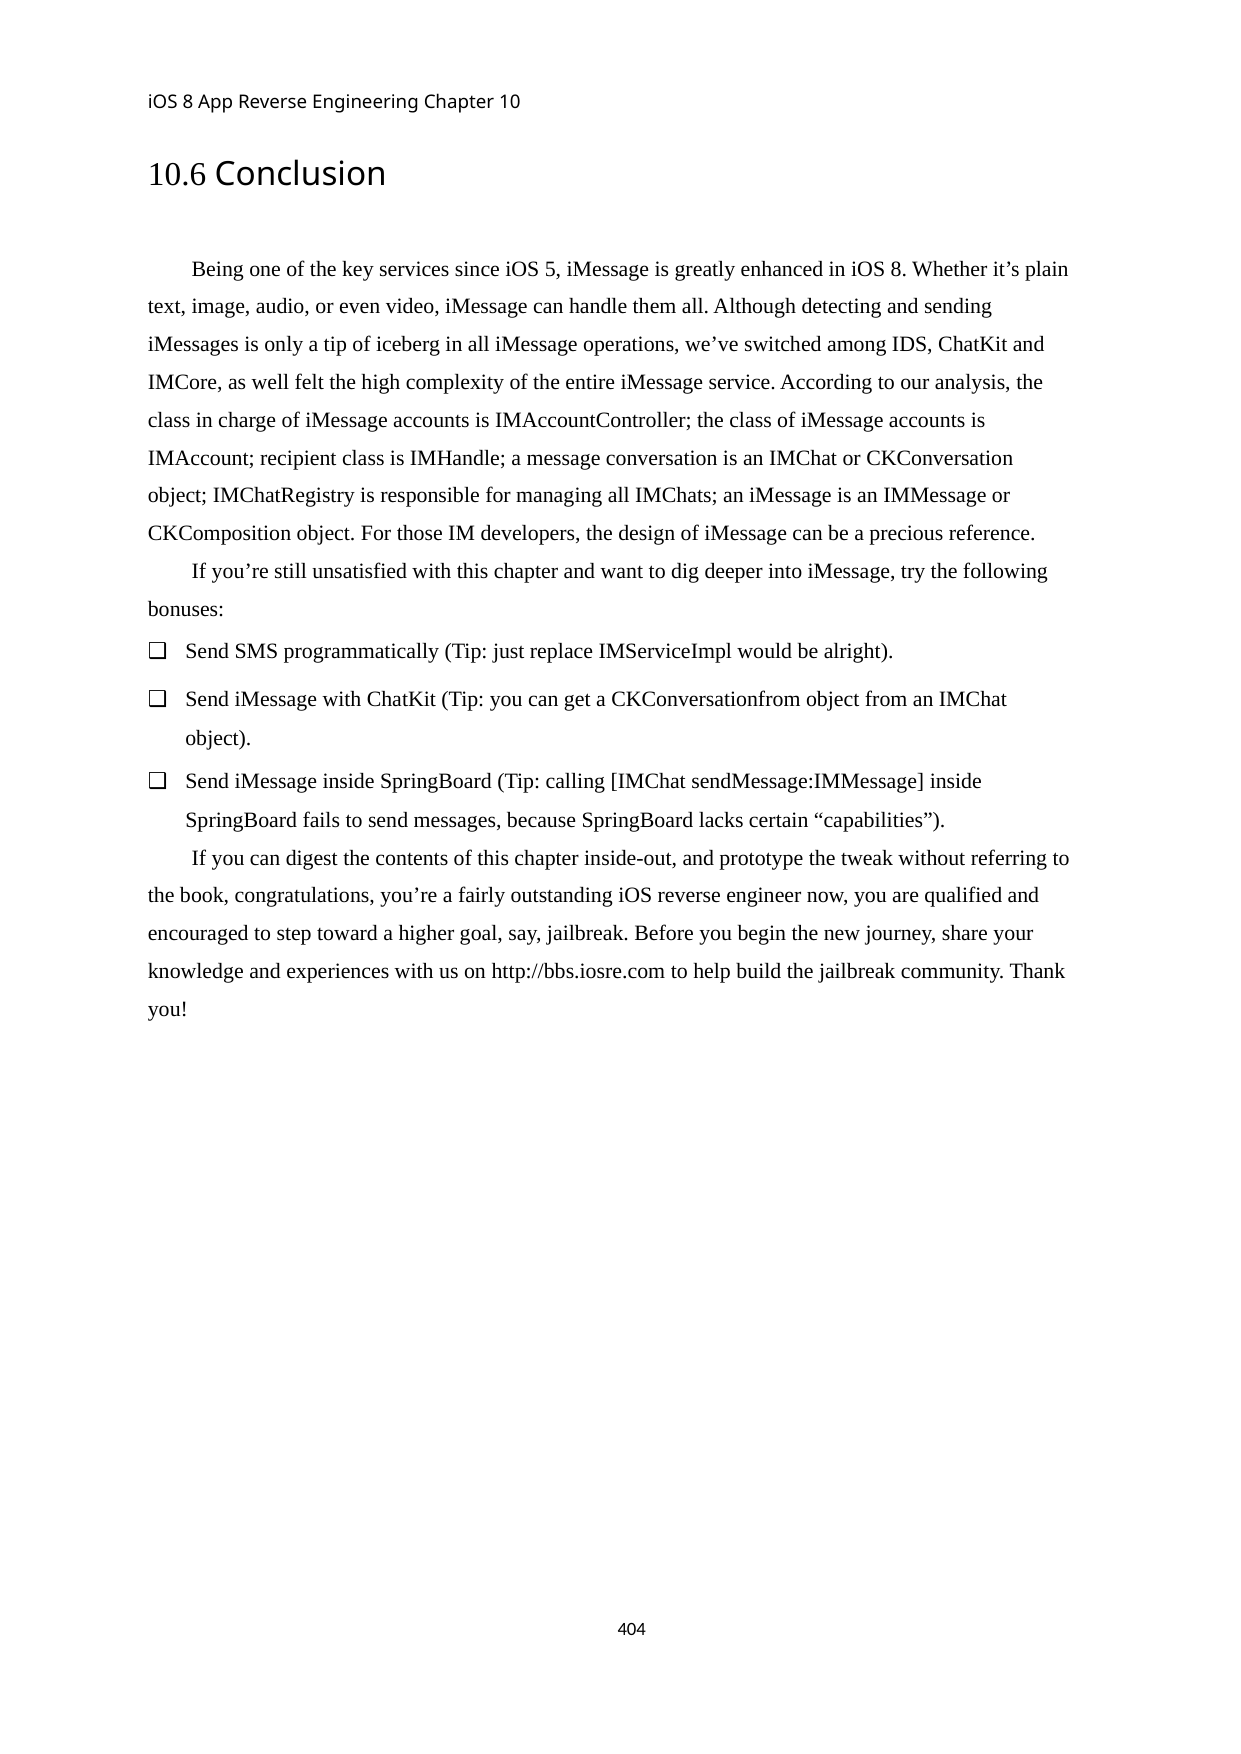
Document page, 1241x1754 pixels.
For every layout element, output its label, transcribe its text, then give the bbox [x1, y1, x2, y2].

list Send iMessage with ChatKit (Tip: you can get a CKConversationfrom object from an IMChat object). [148, 681, 1078, 750]
text If you’re still unsatisfied with this chapter and want to dig deeper into iMessage, try the following bonuses: [148, 558, 1078, 621]
list Send SMS programmatically (Tip: just replace IMServiceImpl would be alright). [148, 634, 1078, 665]
text Being one of the key services since iOS 5, iMessage is greatly enhanced in iOS 8. Whether it’s plain text, image, audio, or even video, iMessage can handle them all. Although detecting and sending iMessages is only a tip of iceberg in all iMessage operations, we’ve switched among IDS, ChatKit and IMCore, as well felt the high complexity of the entire iMessage service. According to our analysis, the class in charge of iMessage accounts is IMAccountController; the class of iMessage accounts is IMAccount; recipient class is IMHandle; a message conversation is an IMChat or CKConversation object; IMChatRegistry is responsible for managing all IMChats; an iMessage is an IMMessage or CKComposition object. For those IM developers, the design of iMessage can be a precious reference. [148, 256, 1078, 546]
text 10.6 Conclusion [148, 150, 1078, 195]
text If you can digest the contents of this chapter inside-out, and prototype the tweak without referring to the book, congratulations, you’re a fairly outstanding iOS reverse engineer now, you are qualified and encouraged to step toward a higher goal, say, jailbreak. Before you begin the new journey, share your knowledge and experiences with us on http://bbs.iosre.com to help build the jailbreak community. Thank you! [148, 845, 1078, 1021]
list Send iMessage inside SpringBoard (Tip: calling [IMChat sendMessage:IMMessage] inside SpringBoard fails to send messages, because SpringBoard lacks certain “capabilities”). [148, 763, 1078, 832]
